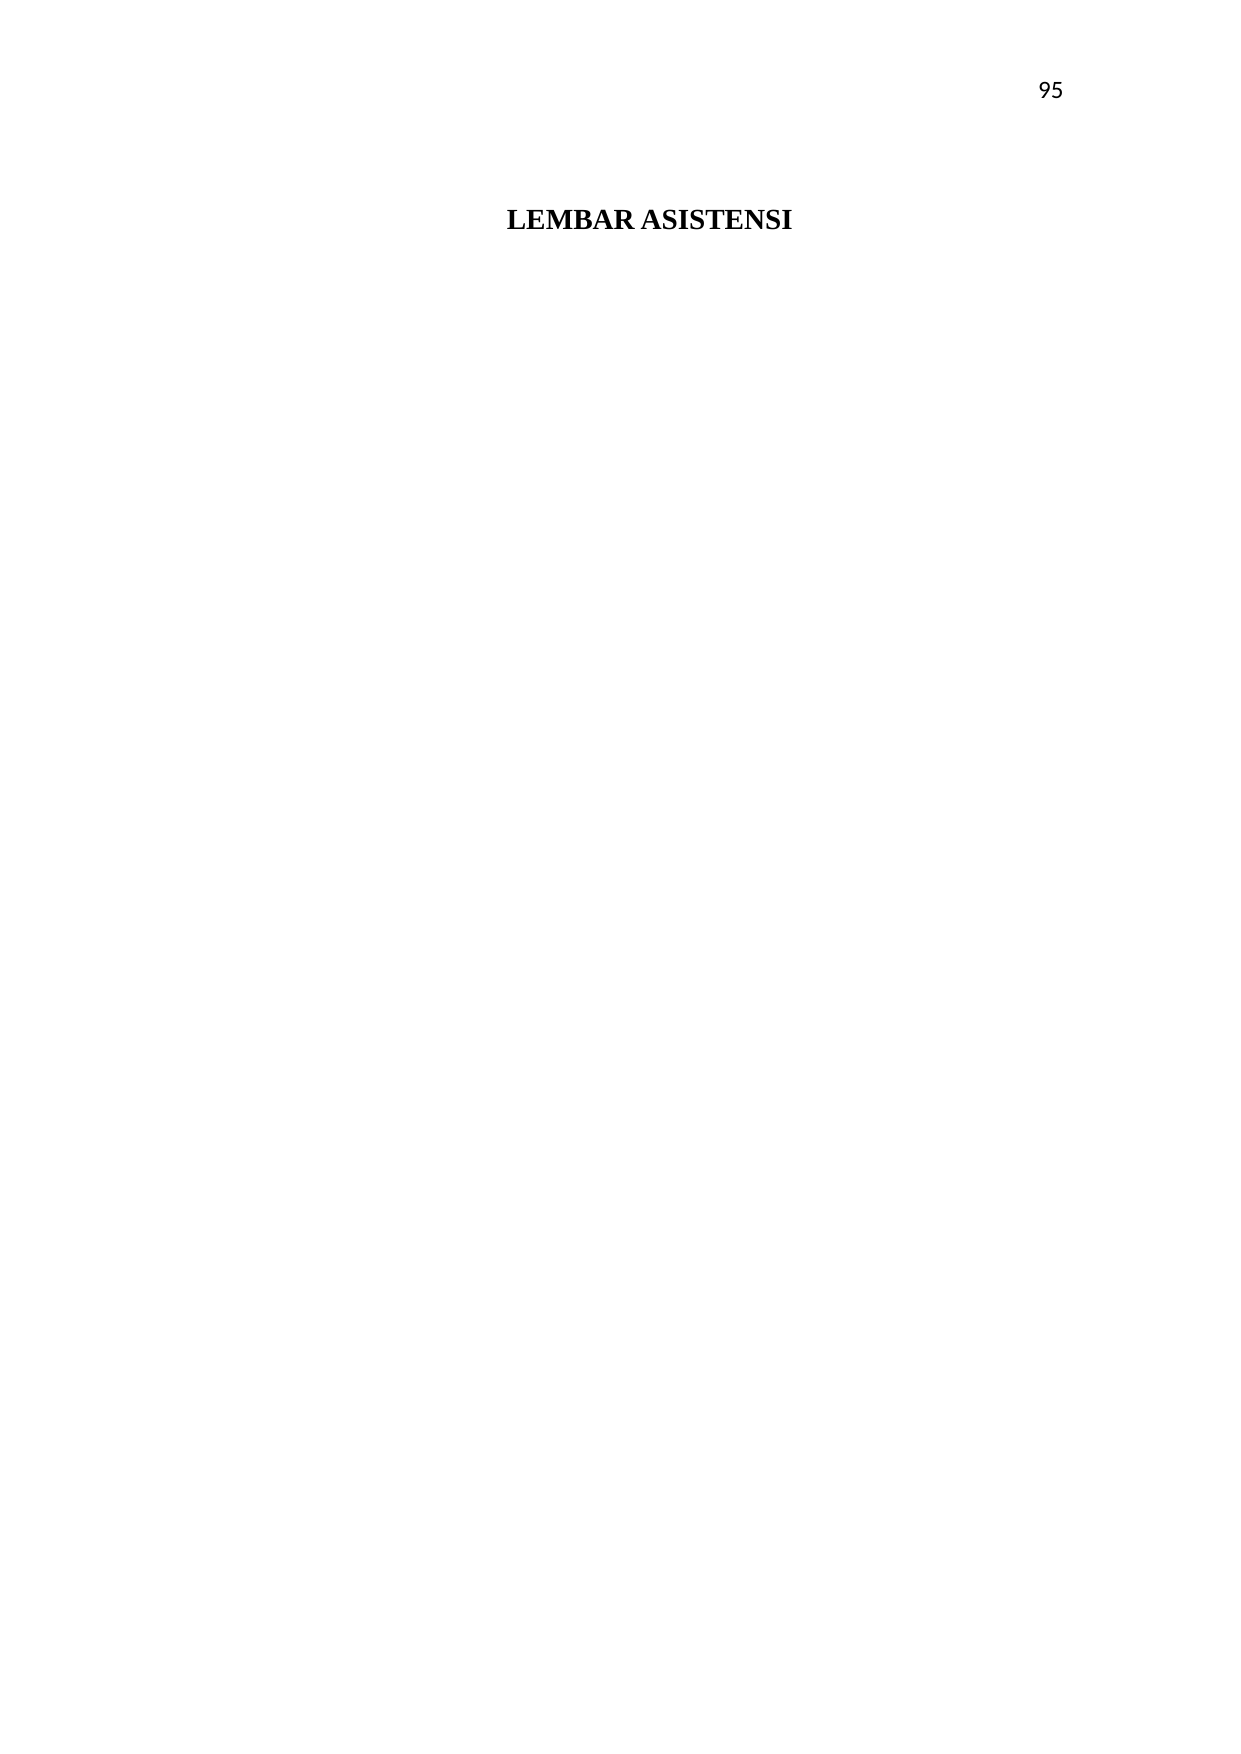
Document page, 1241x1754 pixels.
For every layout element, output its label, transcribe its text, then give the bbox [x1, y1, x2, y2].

subtitle LEMBAR ASISTENSI [236, 202, 1063, 236]
